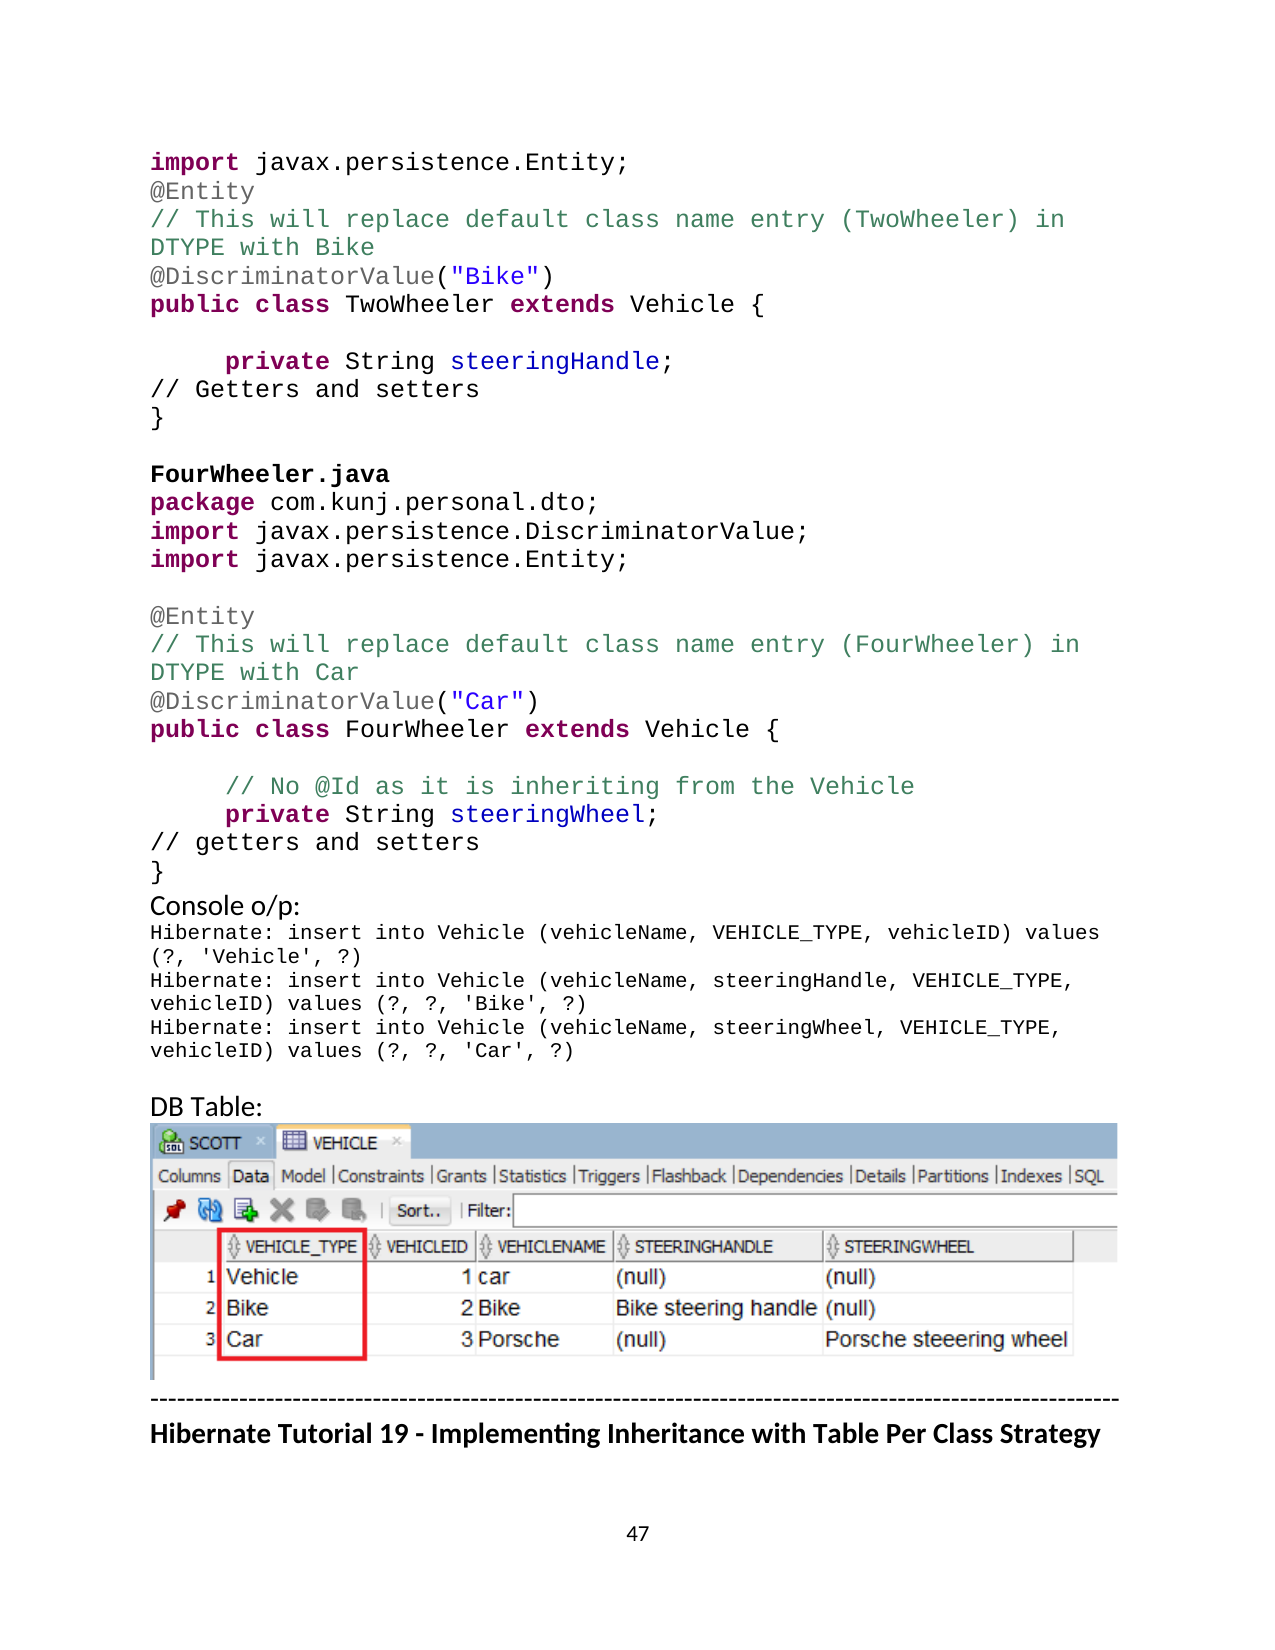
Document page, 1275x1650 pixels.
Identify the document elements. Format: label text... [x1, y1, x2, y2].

text @DiscriminatorValue("Car") [150, 688, 1125, 717]
text @DiscriminatorValue("Bike") [150, 263, 1125, 292]
text Hibernate Tutorial 19 - Implementing Inheritance with Table Per Class Strategy [150, 1415, 1125, 1451]
text private String steeringWheel; [150, 802, 1125, 830]
text // Getters and setters [150, 377, 1125, 405]
text import javax.persistence.Entity; [150, 547, 1125, 575]
text Hibernate: insert into Vehicle (vehicleName, steeringHandle, VEHICLE_TYPE, vehicleID) values (?, ?, 'Bike', ?) [150, 969, 1125, 1017]
text package com.kunj.personal.dto; [150, 490, 1125, 518]
picture [150, 1123, 1118, 1380]
text Hibernate: insert into Vehicle (vehicleName, steeringWheel, VEHICLE_TYPE, vehicleID) values (?, ?, 'Car', ?) [150, 1017, 1125, 1064]
text @Entity [150, 178, 1125, 207]
text // getters and setters [150, 830, 1125, 858]
text // No @Id as it is inheriting from the Vehicle [150, 773, 1125, 802]
text FourWheeler.java [150, 462, 1125, 490]
text public class FourWheeler extends Vehicle { [150, 717, 1125, 745]
text } [150, 858, 1125, 887]
text ------------------------------------------------------------------------------------------------------------- [150, 1380, 1125, 1415]
text public class TwoWheeler extends Vehicle { [150, 292, 1125, 320]
text Console o/p: [150, 887, 1125, 922]
text private String steeringHandle; [150, 348, 1125, 377]
text import javax.persistence.Entity; [150, 150, 1125, 178]
text // This will replace default class name entry (FourWheeler) in DTYPE with Car [150, 632, 1125, 688]
text } [150, 405, 1125, 433]
text import javax.persistence.DiscriminatorValue; [150, 518, 1125, 547]
text // This will replace default class name entry (TwoWheeler) in DTYPE with Bike [150, 207, 1125, 263]
text @Entity [150, 603, 1125, 632]
text Hibernate: insert into Vehicle (vehicleName, VEHICLE_TYPE, vehicleID) values (?, 'Vehicle', ?) [150, 922, 1125, 969]
